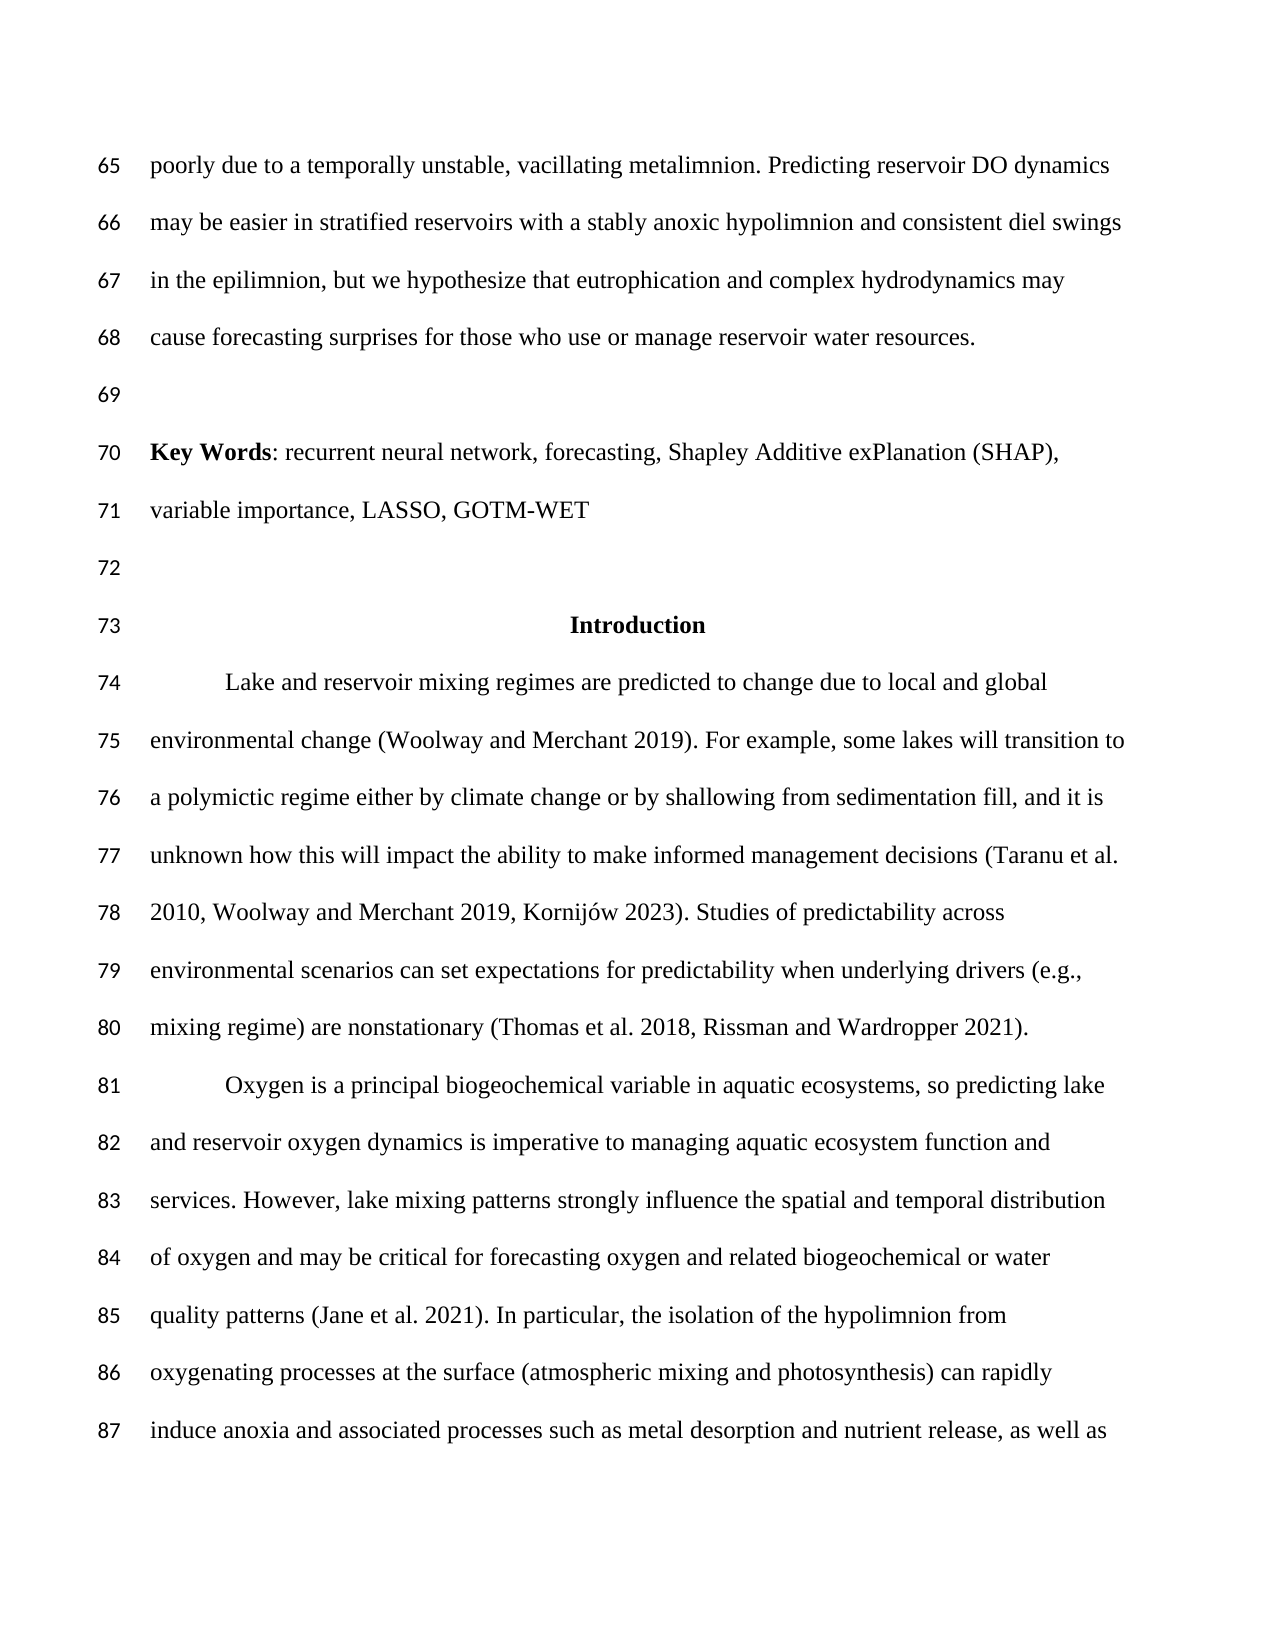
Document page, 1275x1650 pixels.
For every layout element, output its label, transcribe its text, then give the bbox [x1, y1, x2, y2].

text Key Words: recurrent neural network, forecasting, Shapley Additive exPlanation (SHAP), variable importance, LASSO, GOTM-WET [150, 437, 1125, 524]
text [150, 1070, 1125, 1444]
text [150, 150, 1125, 351]
text Lake and reservoir mixing regimes are predicted to change due to local and global environmental change (Woolway and Merchant 2019). For example, some lakes will transition to a polymictic regime either by climate change or by shallowing from sedimentation fill, and it is unknown how this will impact the ability to make informed management decisions (Taranu et al. 2010, Woolway and Merchant 2019, Kornijów 2023). Studies of predictability across environmental scenarios can set expectations for predictability when underlying drivers (e.g., mixing regime) are nonstationary (Thomas et al. 2018, Rissman and Wardropper 2021). [150, 667, 1125, 1041]
text Introduction [150, 610, 1125, 639]
